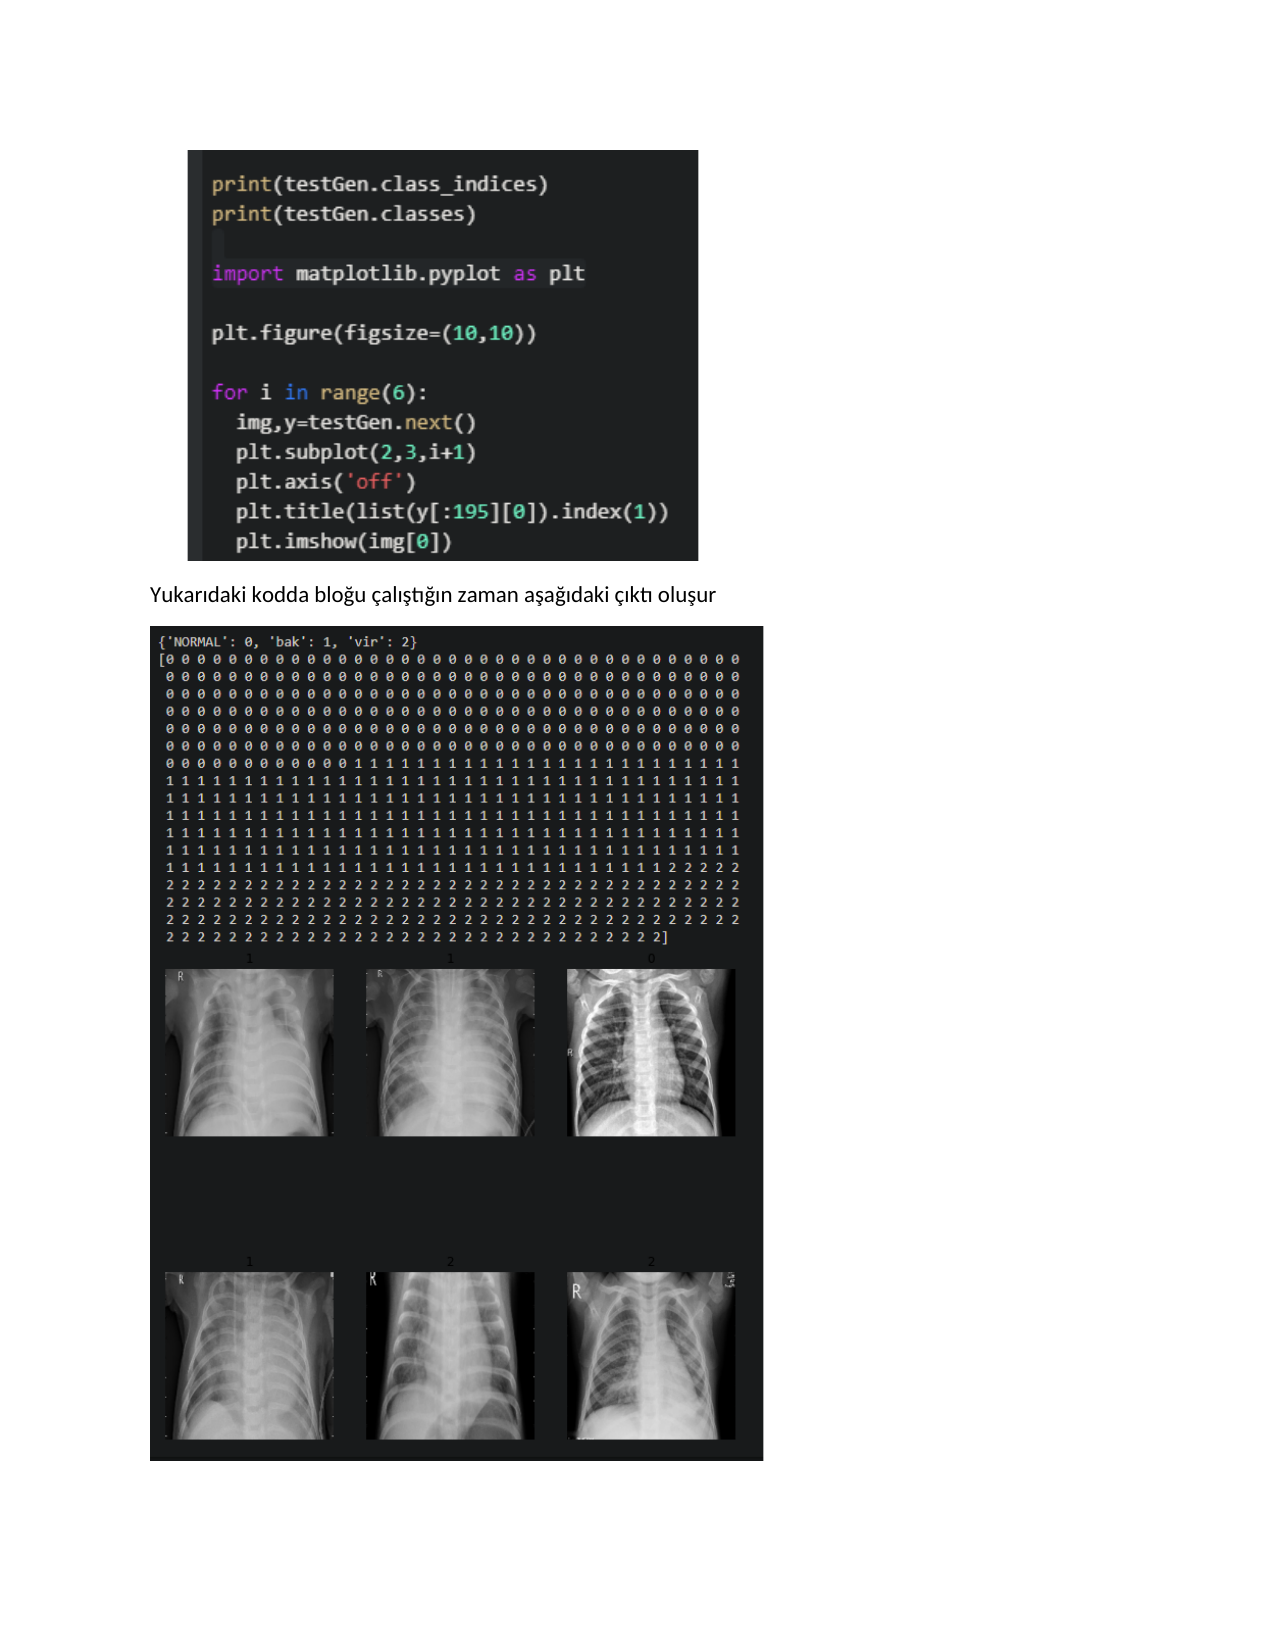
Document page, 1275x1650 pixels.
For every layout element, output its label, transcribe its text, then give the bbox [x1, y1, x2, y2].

picture [187, 150, 699, 561]
picture [150, 626, 764, 1461]
text Yukarıdaki kodda bloğu çalıştığın zaman aşağıdaki çıktı oluşur [150, 580, 1125, 608]
